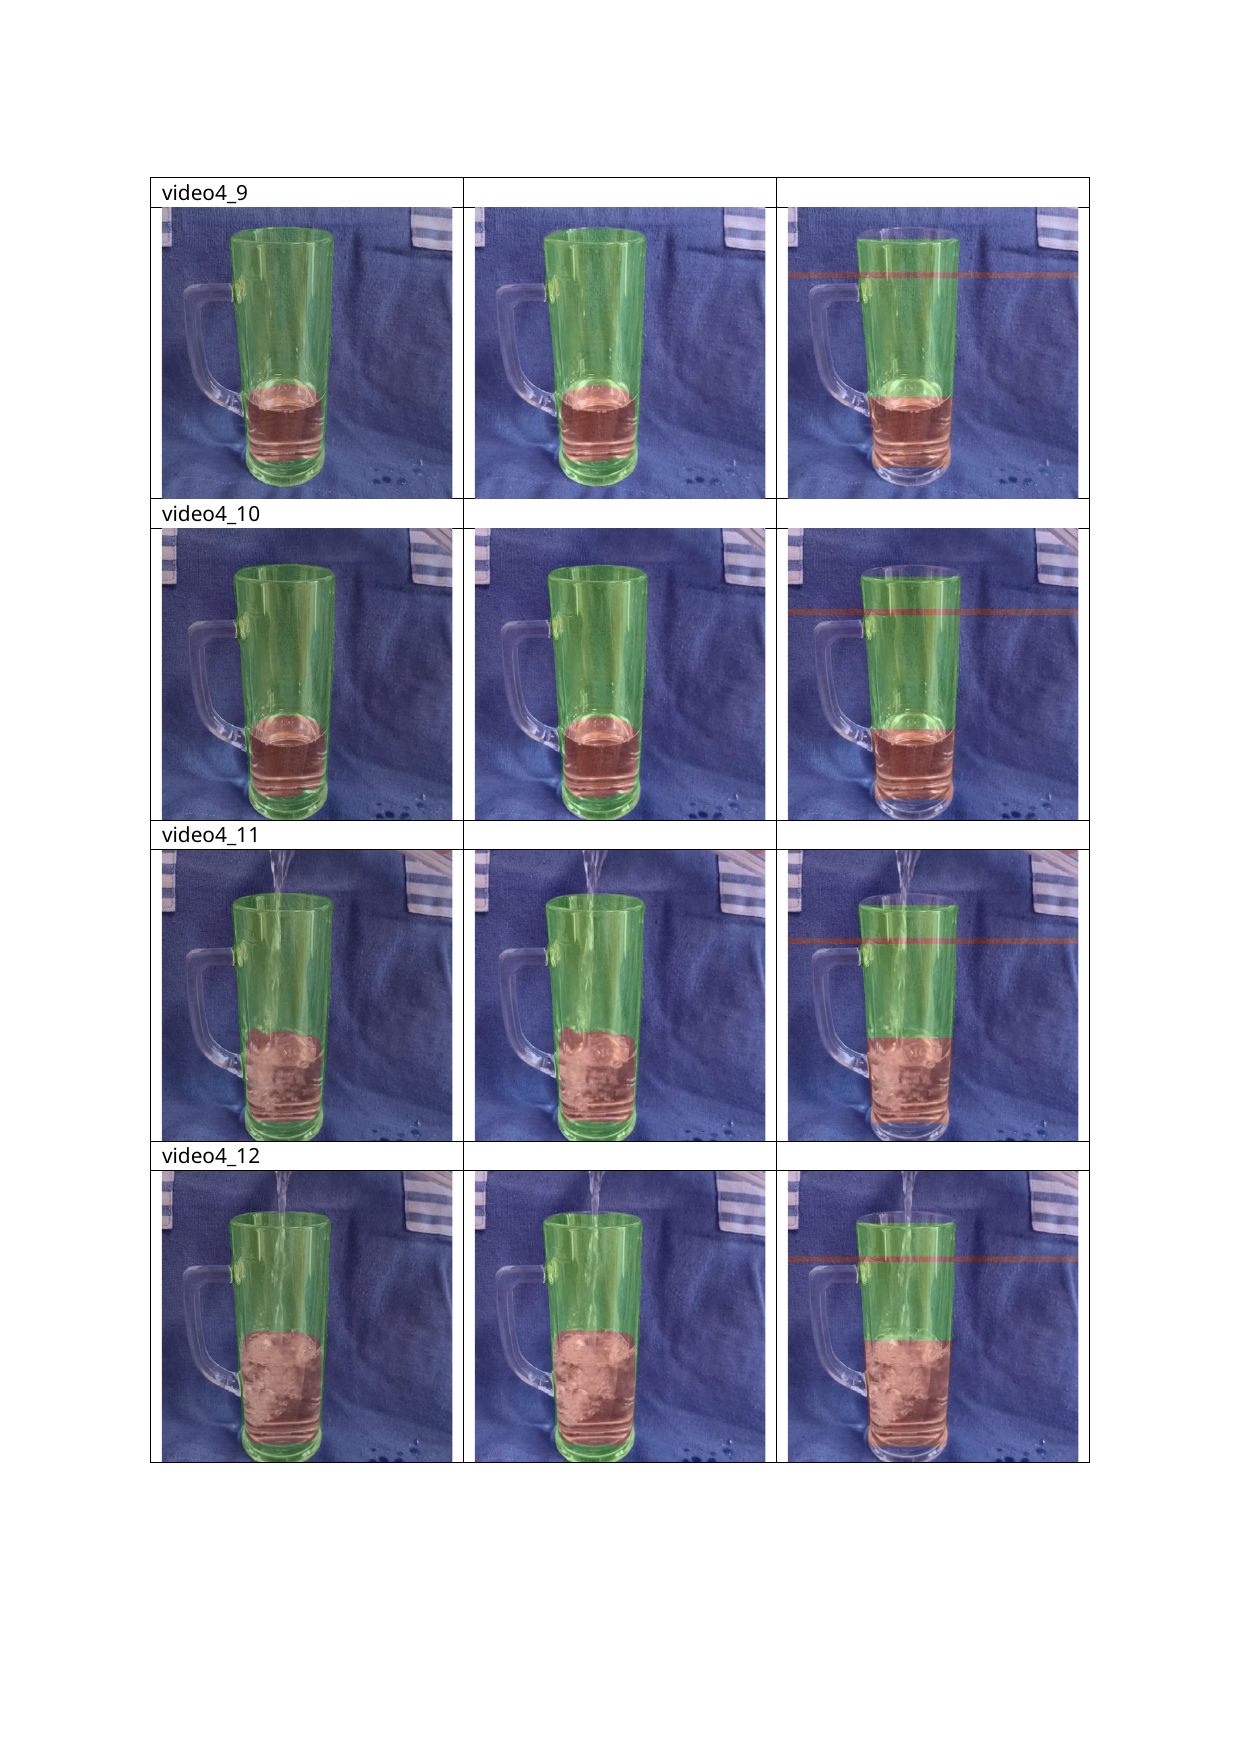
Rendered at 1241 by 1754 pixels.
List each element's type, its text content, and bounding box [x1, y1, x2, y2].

picture [161, 528, 453, 820]
table_cell [777, 1171, 787, 1462]
table_cell [464, 821, 776, 849]
table_cell [766, 529, 776, 819]
picture [787, 528, 1079, 820]
table_cell [766, 850, 776, 1141]
table_cell [1079, 850, 1089, 1141]
picture [474, 528, 766, 820]
table_cell [453, 1171, 463, 1462]
table_cell [464, 499, 776, 528]
table_cell [464, 529, 474, 819]
picture [787, 850, 1079, 1141]
table_cell [777, 1142, 1089, 1170]
table_cell [151, 529, 161, 819]
table_cell [766, 208, 776, 498]
table_cell [1079, 1171, 1089, 1462]
table_cell [777, 208, 787, 498]
table_cell [453, 208, 463, 498]
picture [787, 1171, 1079, 1462]
table_cell [766, 1171, 776, 1462]
table_cell [777, 499, 1089, 528]
picture [161, 850, 453, 1141]
table_cell [464, 208, 474, 498]
picture [161, 1171, 453, 1462]
table_cell [464, 850, 474, 1141]
table_cell [777, 529, 787, 819]
picture [474, 850, 766, 1141]
table_cell [453, 529, 463, 819]
table_cell [151, 1171, 161, 1462]
table_cell [1079, 529, 1089, 819]
table_cell [1079, 208, 1089, 498]
table_cell [464, 1142, 776, 1170]
table_header [464, 178, 776, 207]
table_cell video4_12 [151, 1142, 463, 1170]
picture [787, 207, 1079, 499]
table_cell video4_11 [151, 821, 463, 849]
picture [474, 1171, 766, 1462]
table_cell [777, 850, 787, 1141]
table_cell [777, 821, 1089, 849]
table_cell video4_10 [151, 499, 463, 528]
table_cell [464, 1171, 474, 1462]
picture [161, 207, 453, 499]
table_cell [151, 850, 161, 1141]
table_cell [151, 208, 161, 498]
table_header video4_9 [151, 178, 463, 207]
table_header [777, 178, 1089, 207]
table_cell [453, 850, 463, 1141]
picture [474, 207, 766, 499]
